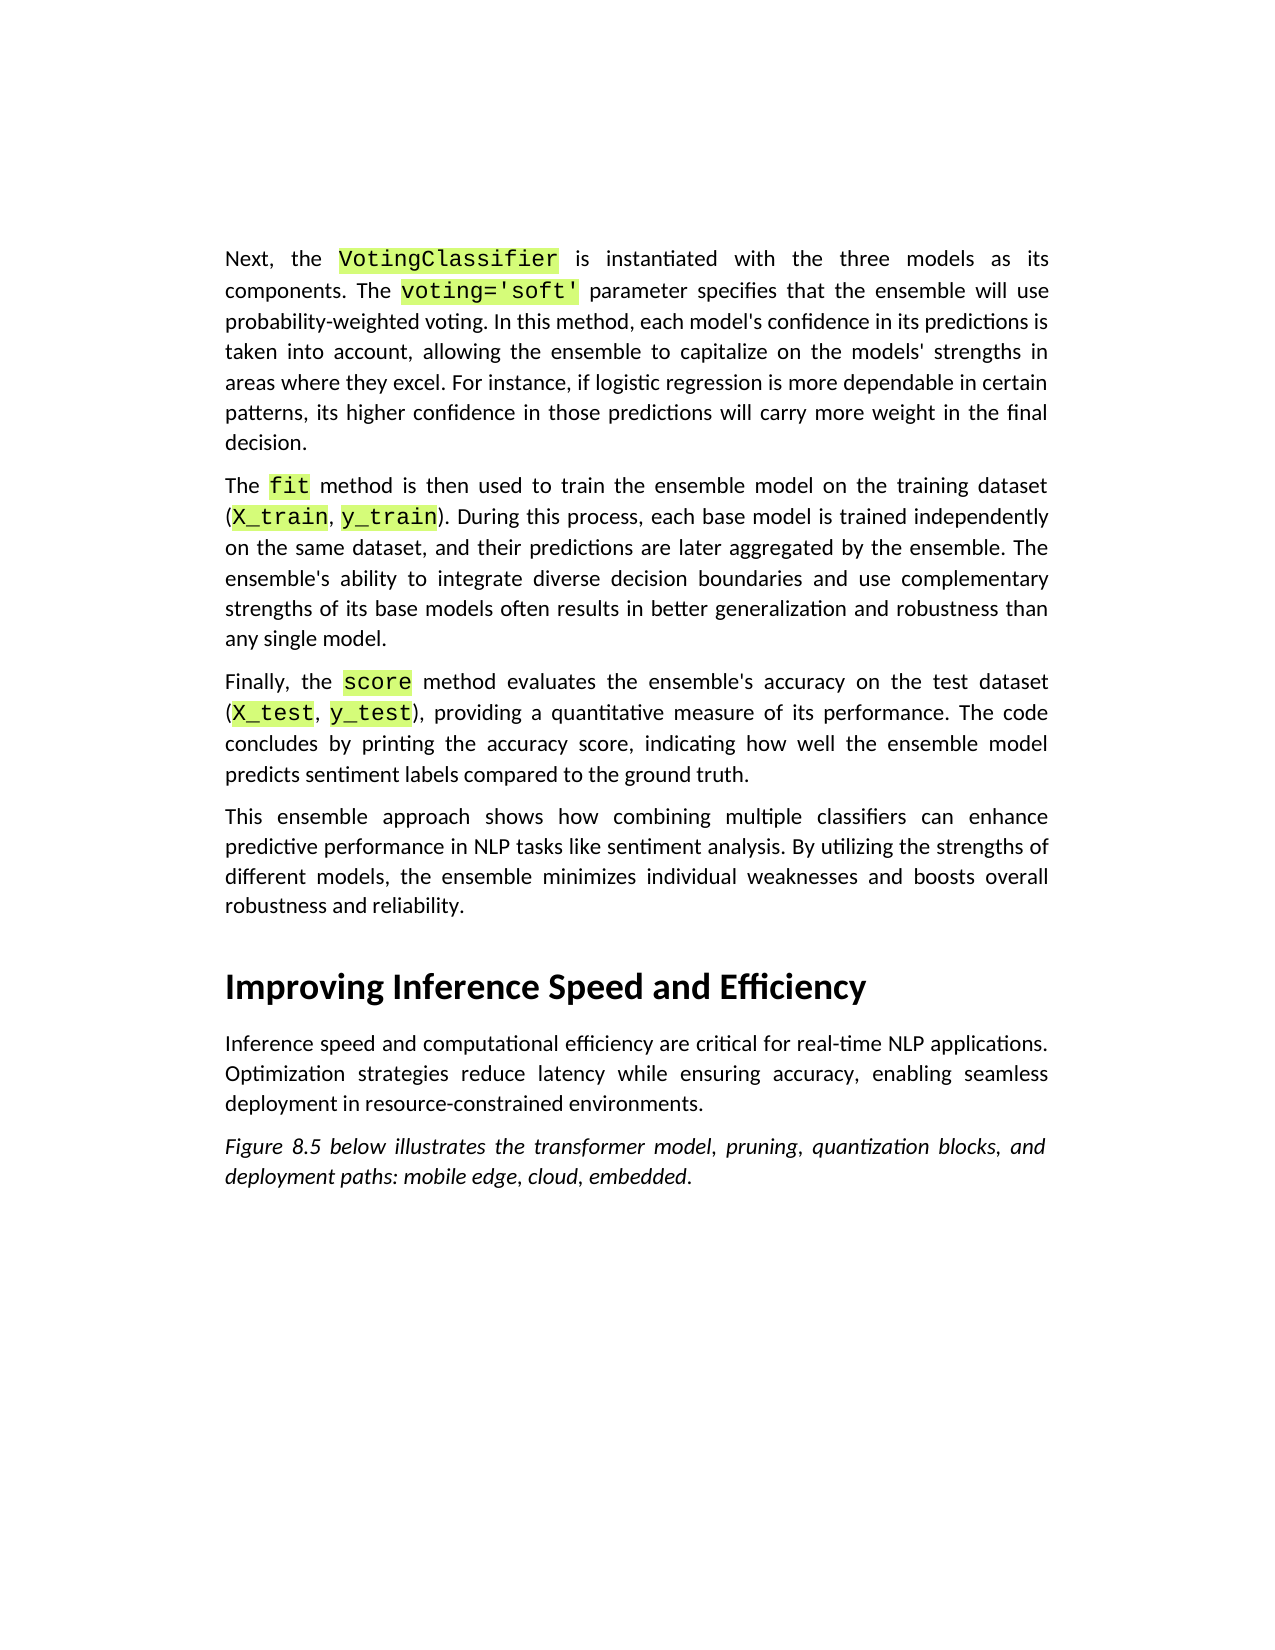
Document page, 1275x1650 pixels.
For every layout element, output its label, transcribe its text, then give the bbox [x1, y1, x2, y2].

text Improving Inference Speed and Efficiency [225, 963, 1050, 1009]
text Inference speed and computational efficiency are critical for real-time NLP applications. Optimization strategies reduce latency while ensuring accuracy, enabling seamless deployment in resource-constrained environments. [225, 1029, 1050, 1117]
text Finally, the score method evaluates the ensemble's accuracy on the test dataset (X_test, y_test), providing a quantitative measure of its performance. The code concludes by printing the accuracy score, indicating how well the ensemble model predicts sentiment labels compared to the ground truth. [225, 667, 1050, 788]
text The fit method is then used to train the ensemble model on the training dataset (X_train, y_train). During this process, each base model is trained independently on the same dataset, and their predictions are later aggregated by the ensemble. The ensemble's ability to integrate diverse decision boundaries and use complementary strengths of its base models often results in better generalization and robustness than any single model. [225, 471, 1050, 652]
text Next, the VotingClassifier is instantiated with the three models as its components. The voting='soft' parameter specifies that the ensemble will use probability-weighted voting. In this method, each model's confidence in its predictions is taken into account, allowing the ensemble to capitalize on the models' strengths in areas where they excel. For instance, if logistic regression is more dependable in certain patterns, its higher confidence in those predictions will carry more weight in the final decision. [225, 244, 1050, 456]
text This ensemble approach shows how combining multiple classifiers can enhance predictive performance in NLP tasks like sentiment analysis. By utilizing the strengths of different models, the ensemble minimizes individual weaknesses and boosts overall robustness and reliability. [225, 802, 1050, 919]
text Figure 8.5 below illustrates the transformer model, pruning, quantization blocks, and deployment paths: mobile edge, cloud, embedded. [225, 1132, 1050, 1190]
